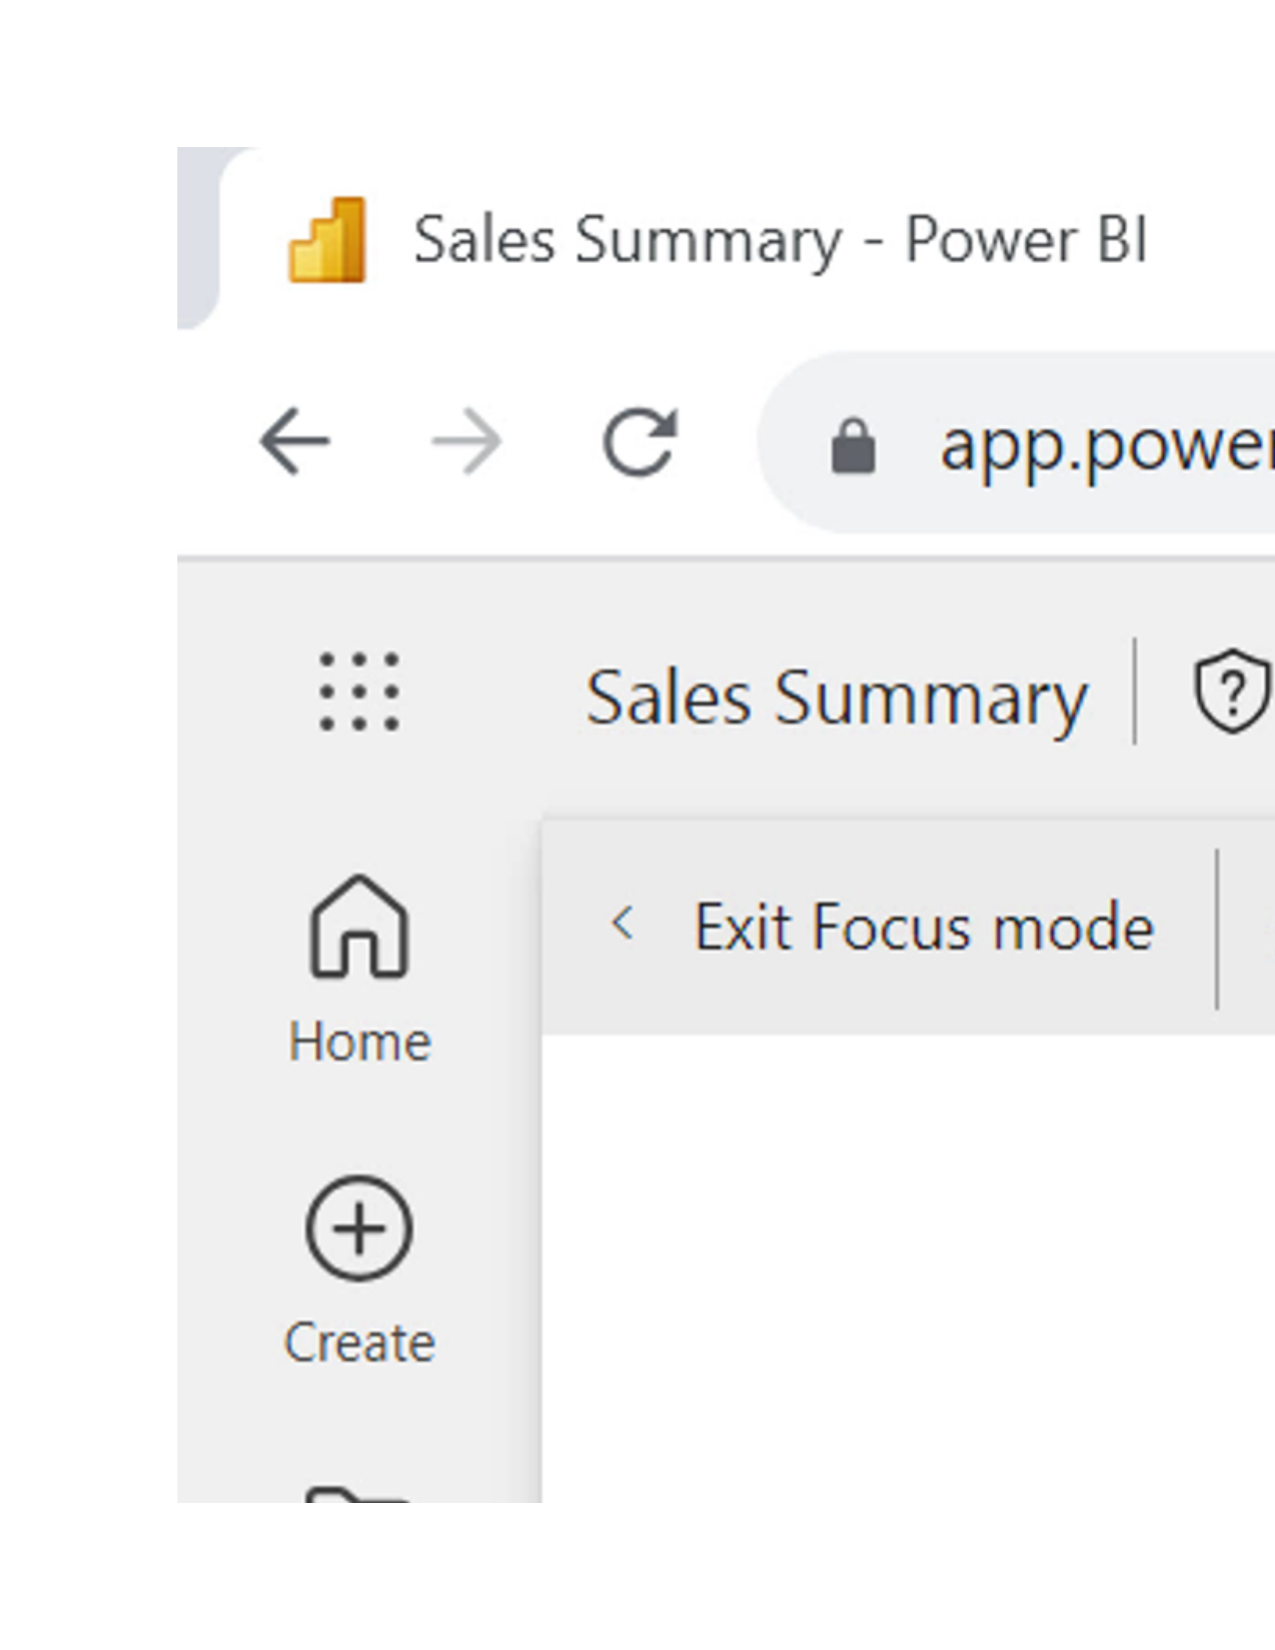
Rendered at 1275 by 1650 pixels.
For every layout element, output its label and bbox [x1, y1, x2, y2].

picture [177, 147, 1275, 1503]
